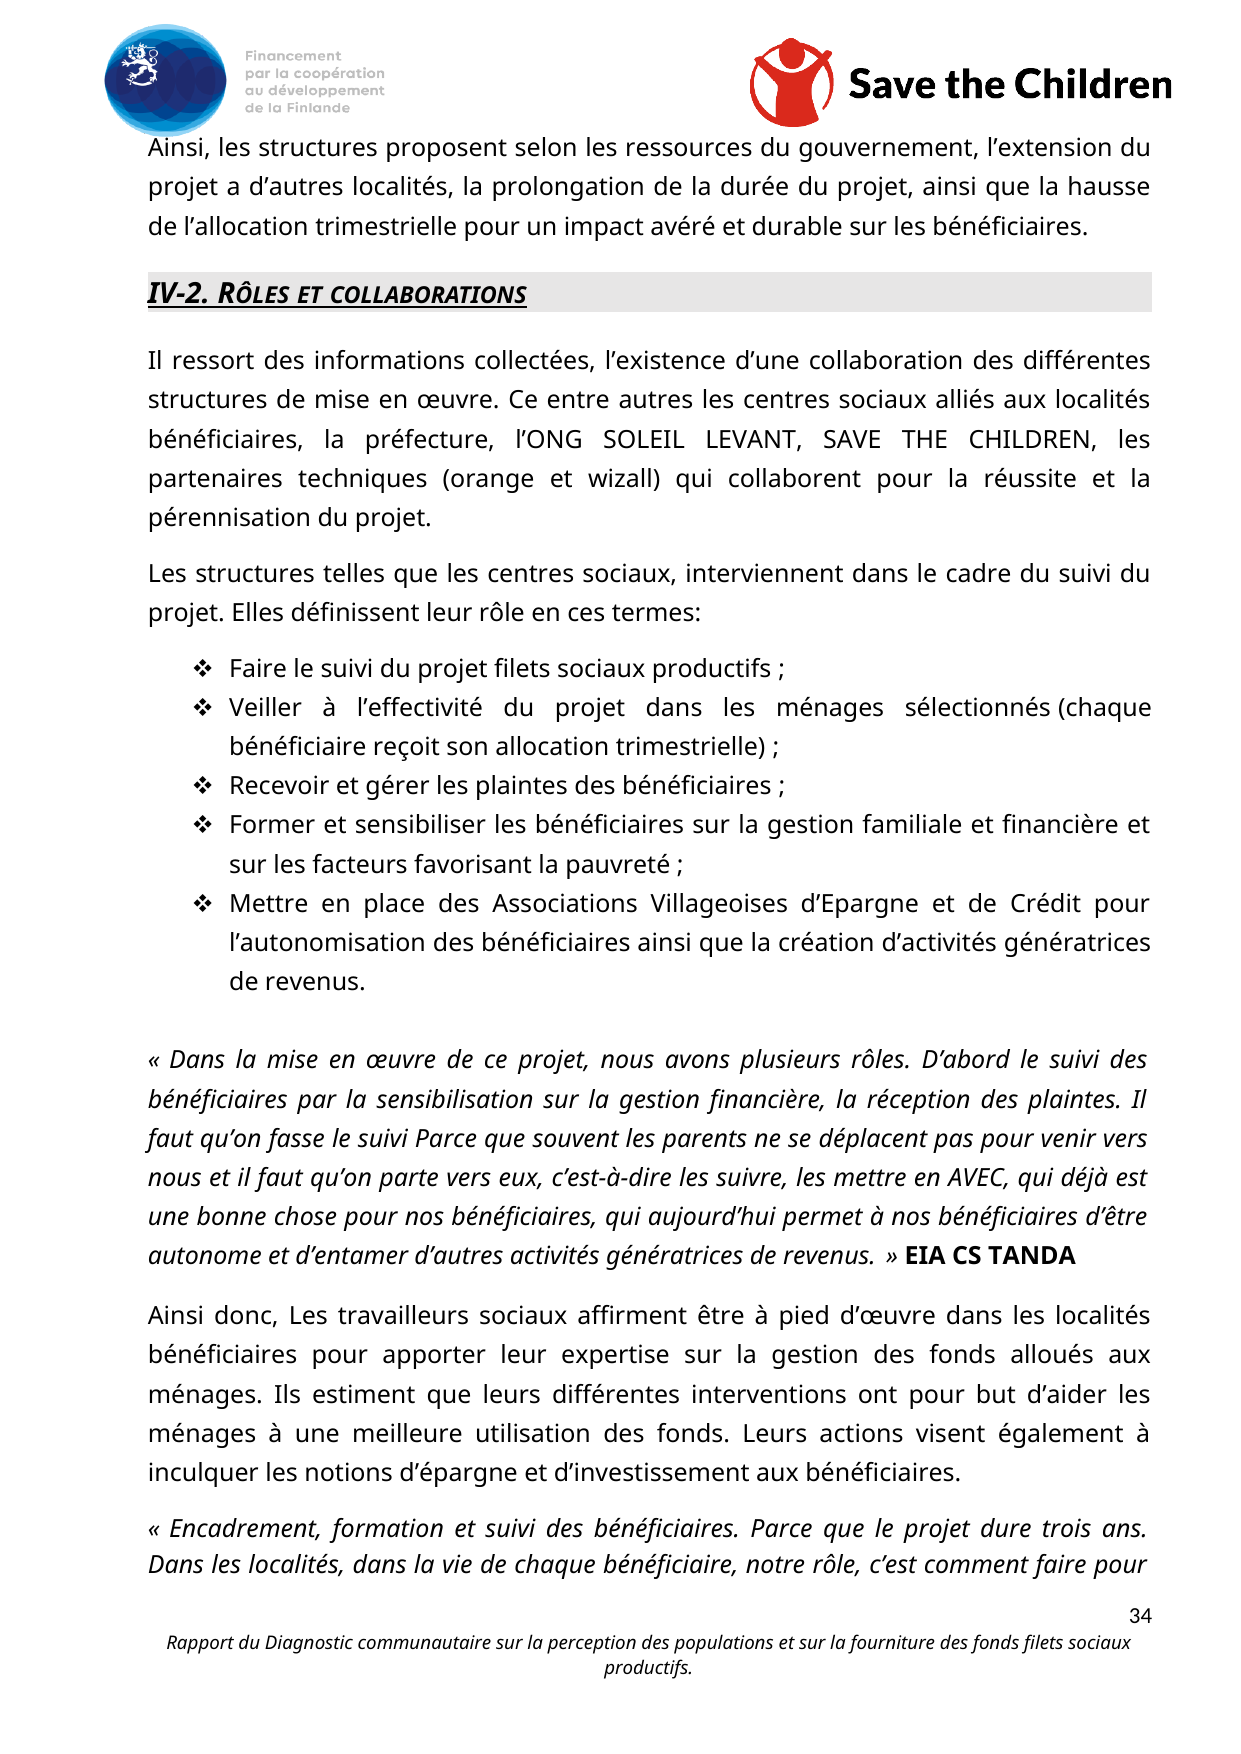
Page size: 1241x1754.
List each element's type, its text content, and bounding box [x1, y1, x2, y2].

text Ainsi, les structures proposent selon les ressources du gouvernement, l’extension du projet a d’autres localités, la prolongation de la durée du projet, ainsi que la hausse de l’allocation trimestrielle pour un impact avéré et durable sur les bénéficiaires. [148, 130, 1152, 242]
text Ainsi donc, Les travailleurs sociaux affirment être à pied d’œuvre dans les localités bénéficiaires pour apporter leur expertise sur la gestion des fonds alloués aux ménages. Ils estiment que leurs différentes interventions ont pour but d’aider les ménages à une meilleure utilisation des fonds. Leurs actions visent également à inculquer les notions d’épargne et d’investissement aux bénéficiaires. [148, 1298, 1152, 1489]
text Il ressort des informations collectées, l’existence d’une collaboration des différentes structures de mise en œuvre. Ce entre autres les centres sociaux alliés aux localités bénéficiaires, la préfecture, l’ONG SOLEIL LEVANT, SAVE THE CHILDREN, les partenaires techniques (orange et wizall) qui collaborent pour la réussite et la pérennisation du projet. [148, 343, 1152, 534]
list Recevoir et gérer les plaintes des bénéficiaires ; [191, 768, 1152, 802]
list « Dans la mise en œuvre de ce projet, nous avons plusieurs rôles. D’abord le suivi des bénéficiaires par la sensibilisation sur la gestion financière, la réception des plaintes. Il faut qu’on fasse le suivi Parce que souvent les parents ne se déplacent pas pour venir vers nous et il faut qu’on parte vers eux, c’est-à-dire les suivre, les mettre en AVEC, qui déjà est une bonne chose pour nos bénéficiaires, qui aujourd’hui permet à nos bénéficiaires d’être autonome et d’entamer d’autres activités génératrices de revenus. » EIA CS TANDA [148, 1042, 1152, 1272]
list Mettre en place des Associations Villageoises d’Epargne et de Crédit pour l’autonomisation des bénéficiaires ainsi que la création d’activités génératrices de revenus. [191, 885, 1152, 998]
picture [750, 38, 1172, 127]
text Les structures telles que les centres sociaux, interviennent dans le cadre du suivi du projet. Elles définissent leur rôle en ces termes: [148, 555, 1152, 629]
picture [104, 23, 385, 137]
list Faire le suivi du projet filets sociaux productifs ; [191, 650, 1152, 684]
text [148, 1510, 1152, 1581]
list Former et sensibiliser les bénéficiaires sur la gestion familiale et financière et sur les facteurs favorisant la pauvreté ; [191, 807, 1152, 880]
list Veiller à l’effectivité du projet dans les ménages sélectionnés (chaque bénéficiaire reçoit son allocation trimestrielle) ; [191, 689, 1152, 763]
subtitle IV-2. Rôles et collaborations [148, 272, 1152, 312]
